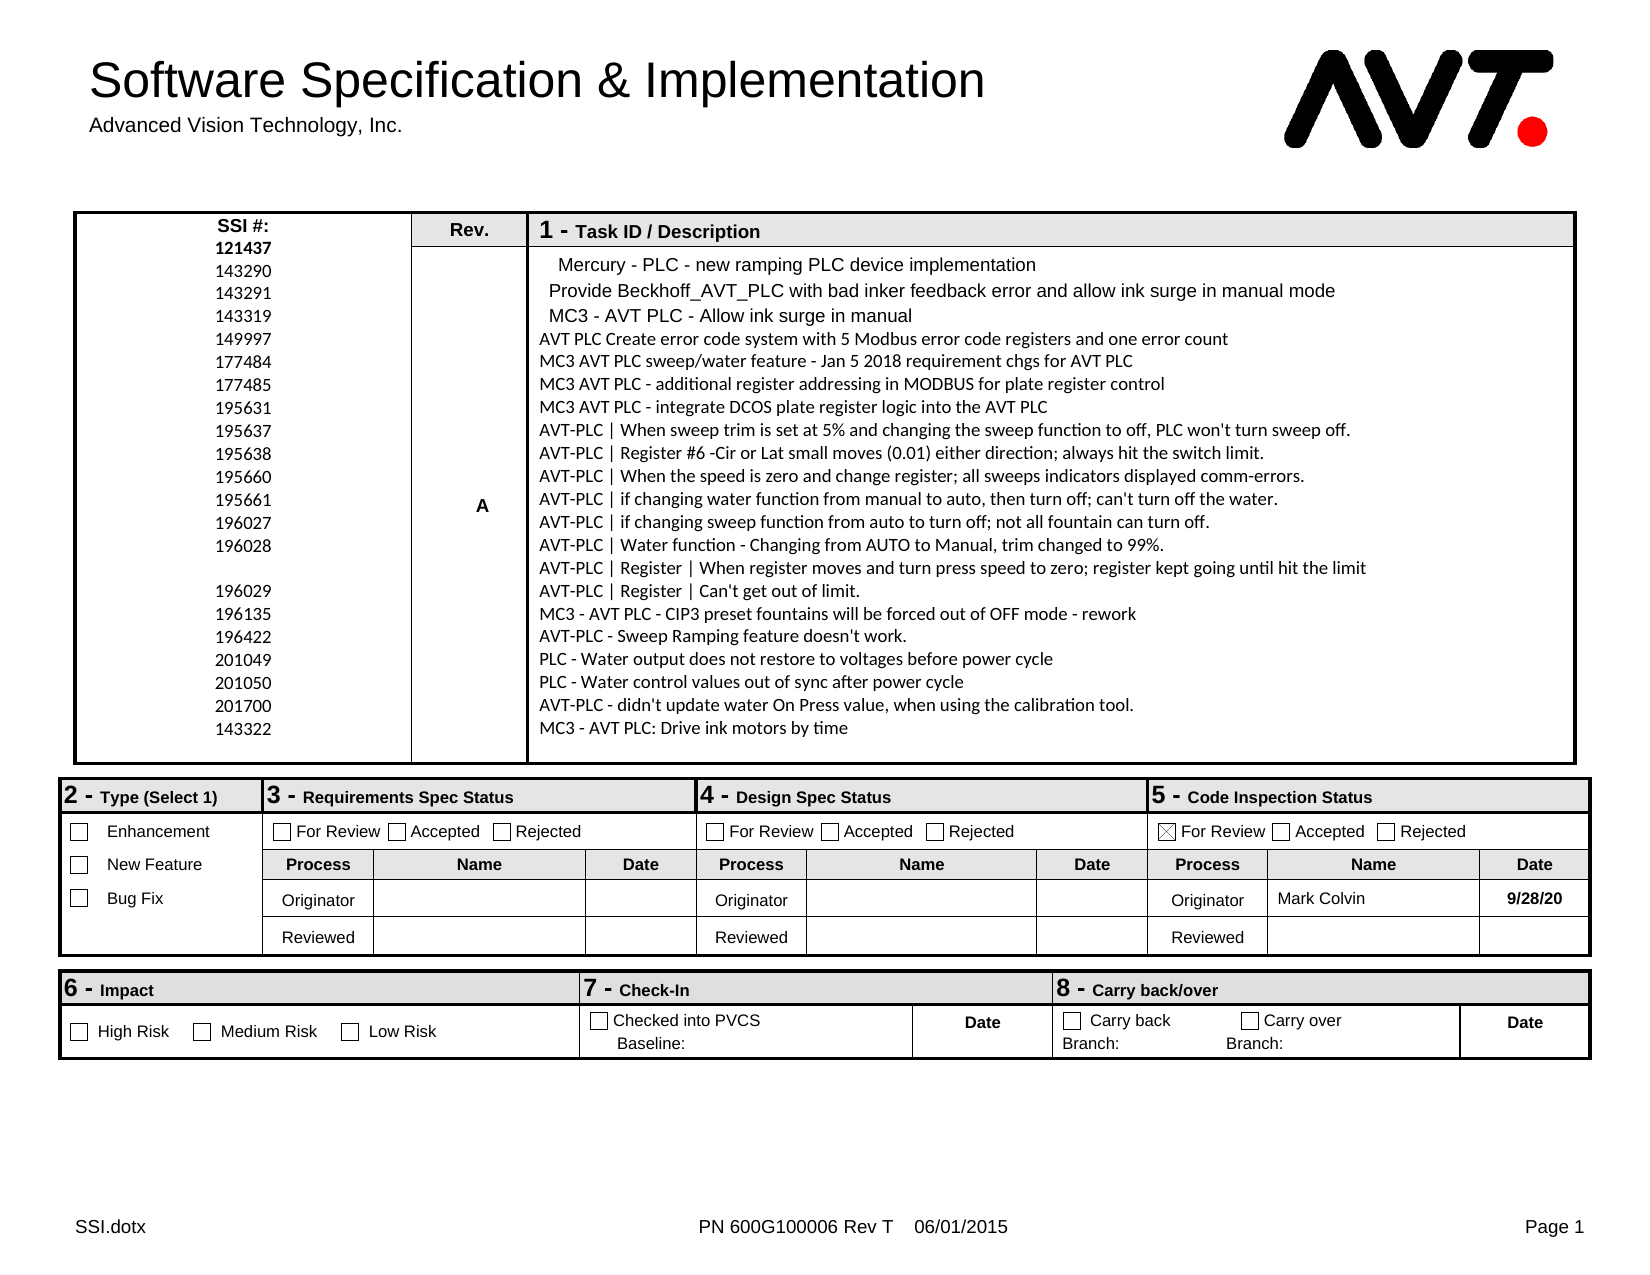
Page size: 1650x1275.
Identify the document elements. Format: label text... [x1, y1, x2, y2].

table_cell Reviewed [263, 917, 373, 954]
table_cell Originator [1148, 880, 1267, 916]
table_header Impact [62, 973, 579, 1003]
table_header Code Inspection Status [1149, 780, 1588, 811]
table_cell Date [913, 1006, 1052, 1057]
table_cell High Risk Medium Risk Low Risk [62, 1006, 579, 1057]
table_cell [1037, 880, 1147, 916]
table_cell Carry back Carry over Branch: Branch: [1053, 1006, 1459, 1057]
table_cell Date [1461, 1006, 1588, 1057]
table_header Task ID / Description [529, 214, 1573, 246]
table_header Requirements Spec Status [264, 780, 694, 811]
table_cell [807, 917, 1036, 954]
picture [1284, 50, 1554, 148]
table_cell [1268, 917, 1479, 954]
table_cell Name [1268, 850, 1479, 879]
table_cell Bug Fix [62, 879, 262, 916]
table_cell A [412, 247, 526, 762]
table_header Rev. [412, 214, 526, 246]
table_cell Process [1148, 850, 1267, 879]
table_cell Date [1480, 850, 1588, 879]
table_cell 9/28/20 [1480, 880, 1588, 916]
table_cell Enhancement [62, 814, 262, 849]
table_header Carry back/over [1053, 973, 1588, 1003]
table_cell Name [807, 850, 1036, 879]
table_cell Mercury - PLC - new ramping PLC device implementation Provide Beckhoff_AVT_PLC with bad inker feedback error and allow ink surge in manual mode MC3 - AVT PLC - Allow ink surge in manual AVT PLC Create error code system with 5 Modbus error code registers and one error count MC3 AVT PLC sweep/water feature - Jan 5 2018 requirement chgs for AVT PLC MC3 AVT PLC - additional register addressing in MODBUS for plate register control MC3 AVT PLC - integrate DCOS plate register logic into the AVT PLC AVT-PLC | When sweep trim is set at 5% and changing the sweep function to off, PLC won't turn sweep off. AVT-PLC | Register #6 -Cir or Lat small moves (0.01) either direction; always hit the switch limit. AVT-PLC | When the speed is zero and change register; all sweeps indicators displayed comm-errors. AVT-PLC | if changing water function from manual to auto, then turn off; can't turn off the water. AVT-PLC | if changing sweep function from auto to turn off; not all fountain can turn off. AVT-PLC | Water function - Changing from AUTO to Manual, trim changed to 99%. AVT-PLC | Register | When register moves and turn press speed to zero; register kept going until hit the limit AVT-PLC | Register | Can't get out of limit. MC3 - AVT PLC - CIP3 preset fountains will be forced out of OFF mode - rework AVT-PLC - Sweep Ramping feature doesn't work. PLC - Water output does not restore to voltages before power cycle PLC - Water control values out of sync after power cycle AVT-PLC - didn't update water On Press value, when using the calibration tool. MC3 - AVT PLC: Drive ink motors by time [529, 247, 1573, 762]
table_cell [1480, 917, 1588, 954]
table_cell Date [1037, 850, 1147, 879]
table_cell Originator [697, 880, 806, 916]
table_cell Date [586, 850, 696, 879]
table_cell [586, 880, 696, 916]
table_cell Mark Colvin [1268, 880, 1479, 916]
table_cell [586, 917, 696, 954]
table_cell [807, 880, 1036, 916]
table_cell Checked into PVCS Baseline: [580, 1006, 912, 1057]
table_cell Process [263, 850, 373, 879]
table_header Type (Select 1) [62, 780, 261, 811]
table_cell For Review Accepted Rejected [1148, 814, 1588, 849]
table_cell [62, 916, 262, 954]
table_cell Originator [263, 880, 373, 916]
table_cell New Feature [62, 849, 262, 879]
table_cell [1037, 917, 1147, 954]
table_cell Process [697, 850, 806, 879]
table_cell [374, 917, 585, 954]
table_cell [374, 880, 585, 916]
table_cell Reviewed [697, 917, 806, 954]
table_cell For Review Accepted Rejected [263, 814, 696, 849]
table_cell For Review Accepted Rejected [697, 814, 1147, 849]
table_cell Reviewed [1148, 917, 1267, 954]
table_header Design Spec Status [698, 780, 1146, 811]
table_cell Name [374, 850, 585, 879]
table_header SSI #: 121437 143290 143291 143319 149997 177484 177485 195631 195637 195638 195660 195661 196027 196028 196029 196135 196422 201049 201050 201700 143322 [77, 214, 411, 762]
table_header Check-In [580, 973, 1052, 1003]
